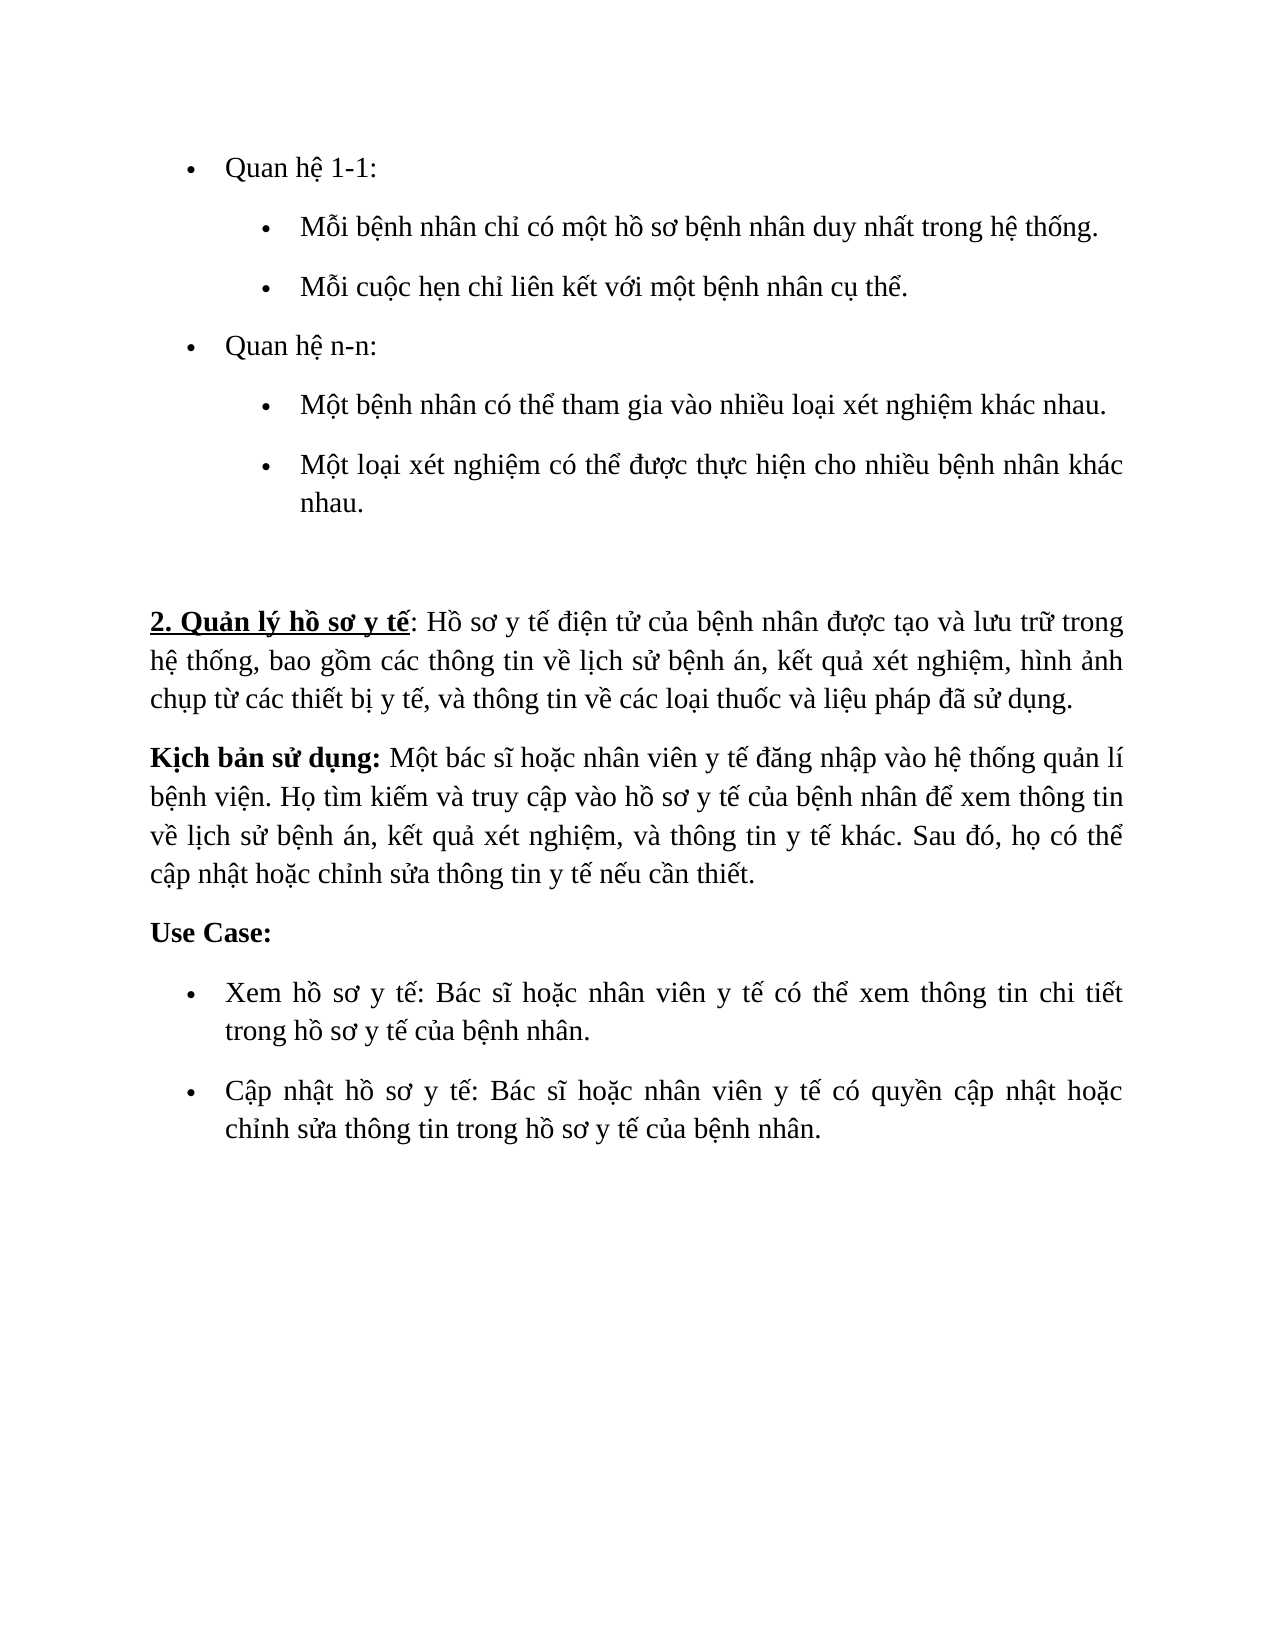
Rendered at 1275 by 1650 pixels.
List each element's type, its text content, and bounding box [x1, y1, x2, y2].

text Kịch bản sử dụng: Một bác sĩ hoặc nhân viên y tế đăng nhập vào hệ thống quản lí bệnh viện. Họ tìm kiếm và truy cập vào hồ sơ y tế của bệnh nhân để xem thông tin về lịch sử bệnh án, kết quả xét nghiệm, và thông tin y tế khác. Sau đó, họ có thể cập nhật hoặc chỉnh sửa thông tin y tế nếu cần thiết. [150, 741, 1125, 890]
list Một loại xét nghiệm có thể được thực hiện cho nhiều bệnh nhân khác nhau. [262, 447, 1125, 519]
list Cập nhật hồ sơ y tế: Bác sĩ hoặc nhân viên y tế có quyền cập nhật hoặc chỉnh sửa thông tin trong hồ sơ y tế của bệnh nhân. [187, 1073, 1125, 1145]
list Một bệnh nhân có thể tham gia vào nhiều loại xét nghiệm khác nhau. [262, 387, 1125, 421]
list Xem hồ sơ y tế: Bác sĩ hoặc nhân viên y tế có thể xem thông tin chi tiết trong hồ sơ y tế của bệnh nhân. [187, 975, 1125, 1047]
list Quan hệ 1-1: [187, 150, 1125, 183]
text Use Case: [150, 916, 1125, 949]
list Mỗi bệnh nhân chỉ có một hồ sơ bệnh nhân duy nhất trong hệ thống. [262, 209, 1125, 243]
list Quan hệ n-n: [187, 328, 1125, 362]
text 2. Quản lý hồ sơ y tế: Hồ sơ y tế điện tử của bệnh nhân được tạo và lưu trữ trong hệ thống, bao gồm các thông tin về lịch sử bệnh án, kết quả xét nghiệm, hình ảnh chụp từ các thiết bị y tế, và thông tin về các loại thuốc và liệu pháp đã sử dụng. [150, 604, 1125, 715]
list Mỗi cuộc hẹn chỉ liên kết với một bệnh nhân cụ thể. [262, 269, 1125, 302]
